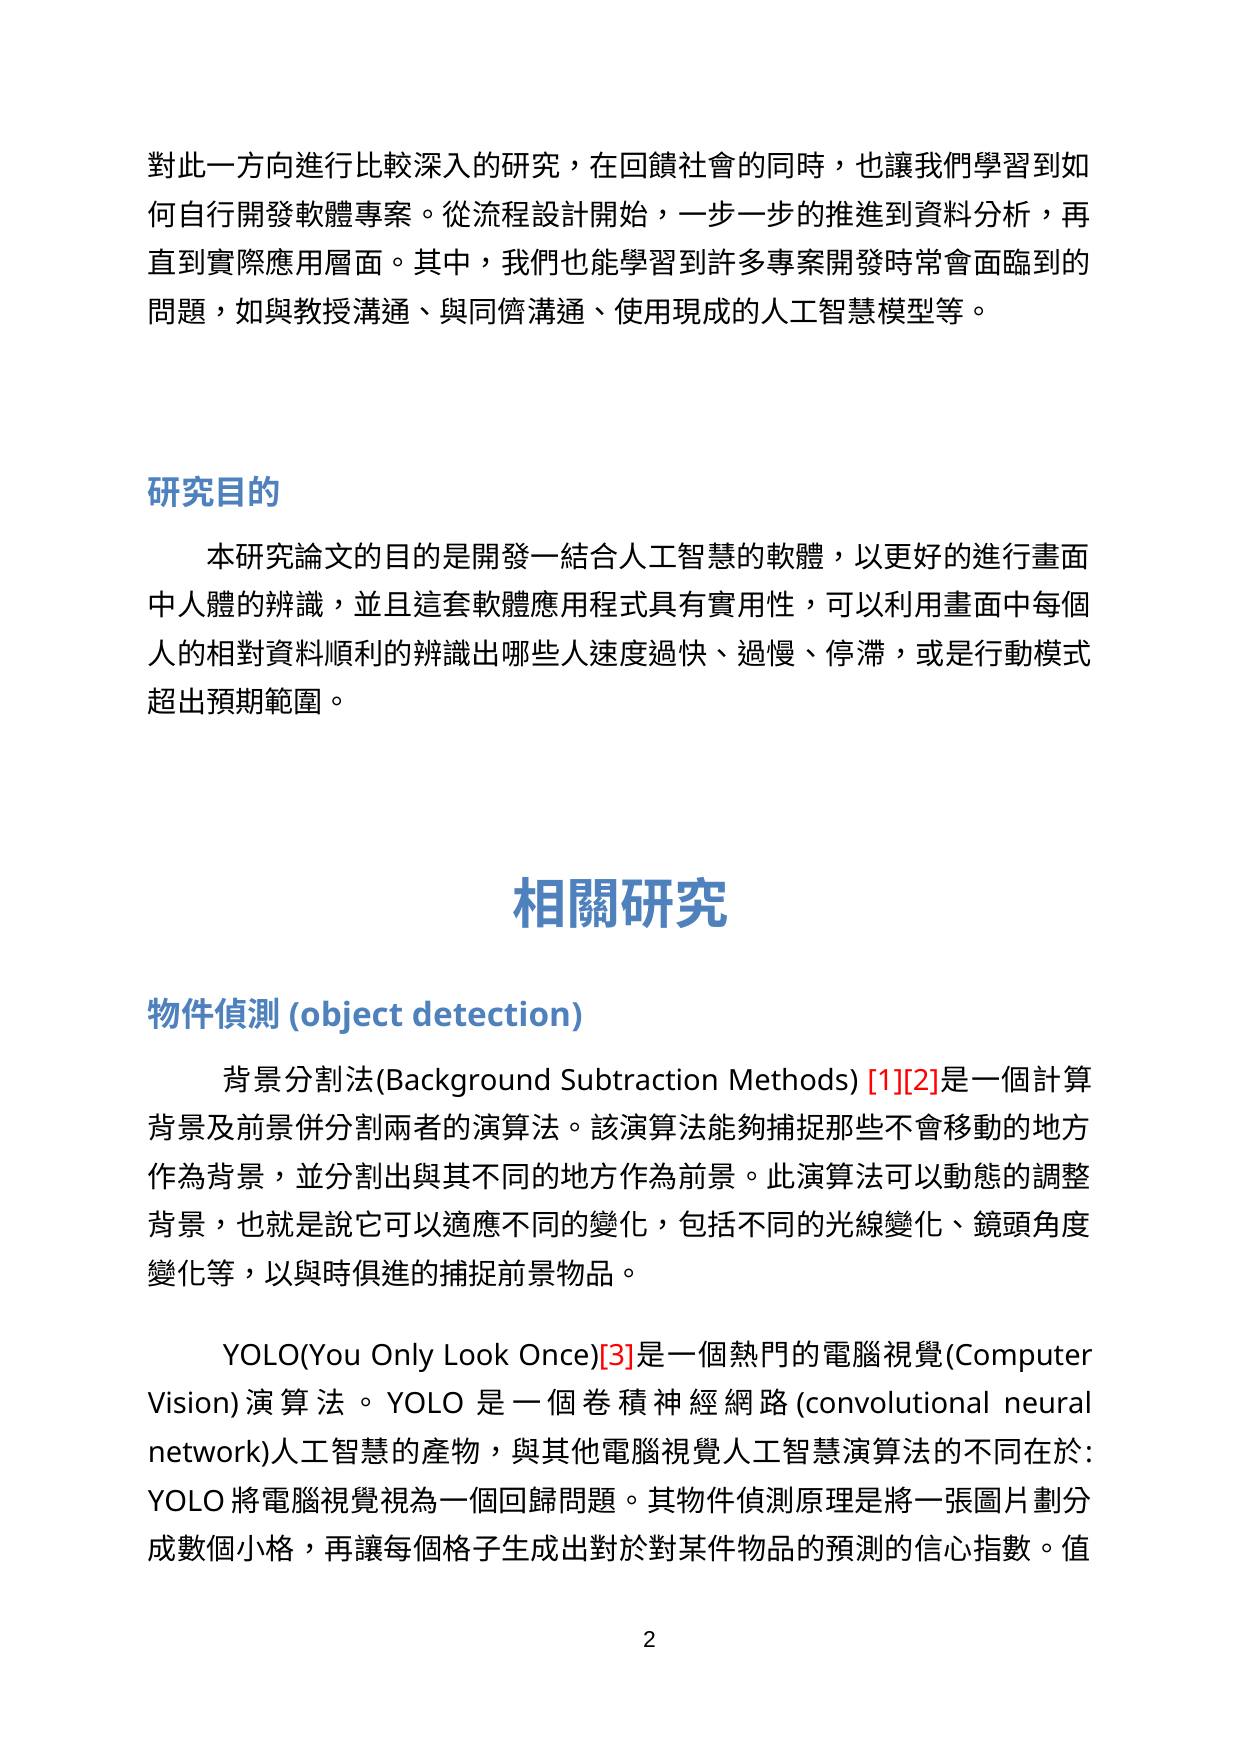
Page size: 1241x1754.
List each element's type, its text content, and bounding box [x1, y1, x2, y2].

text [148, 142, 1092, 330]
text 背景分割法(Background Subtraction Methods) [1][2]是一個計算背景及前景併分割兩者的演算法。該演算法能夠捕捉那些不會移動的地方作為背景，並分割出與其不同的地方作為前景。此演算法可以動態的調整背景，也就是說它可以適應不同的變化，包括不同的光線變化、鏡頭角度變化等，以與時俱進的捕捉前景物品。 [148, 1056, 1092, 1293]
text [148, 1331, 1092, 1568]
subtitle 物件偵測 (object detection) [148, 988, 1092, 1036]
subtitle 相關研究 [148, 860, 1092, 939]
subtitle 研究目的 [148, 465, 1092, 514]
text 本研究論文的目的是開發一結合人工智慧的軟體，以更好的進行畫面中人體的辨識，並且這套軟體應用程式具有實用性，可以利用畫面中每個人的相對資料順利的辨識出哪些人速度過快、過慢、停滯，或是行動模式超出預期範圍。 [148, 533, 1092, 721]
